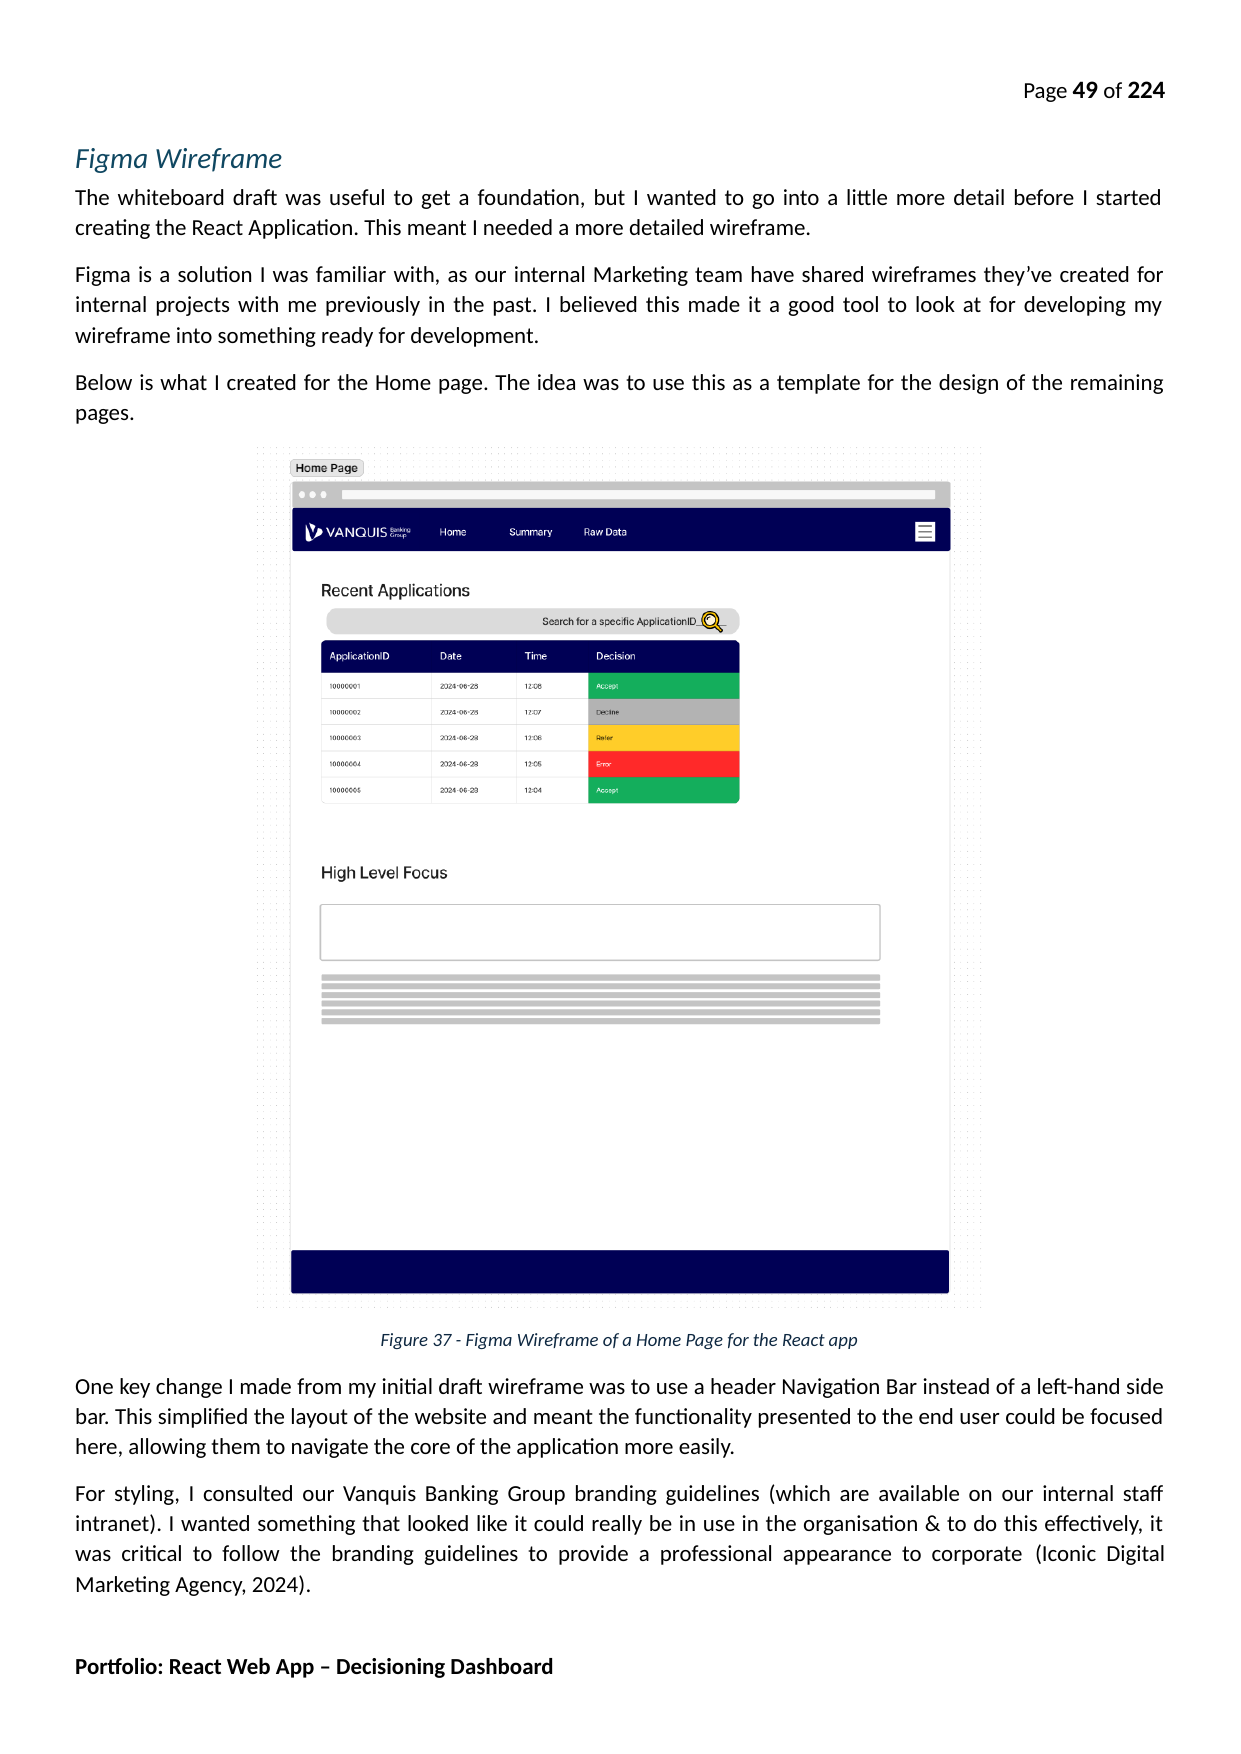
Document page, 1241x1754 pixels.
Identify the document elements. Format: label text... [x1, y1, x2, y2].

text One key change I made from my initial draft wireframe was to use a header Navigation Bar instead of a left-hand side bar. This simplified the layout of the website and meant the functionality presented to the end user could be focused here, allowing them to navigate the core of the application more easily. [75, 1372, 1165, 1460]
text Figure 37 - Figma Wireframe of a Home Page for the React app [75, 1328, 1165, 1351]
text Figma is a solution I was familiar with, as our internal Marketing team have shared wireframes they’ve created for internal projects with me previously in the past. I believed this made it a good tool to look at for developing my wireframe into something ready for development. [75, 260, 1165, 349]
subtitle Figma Wireframe [75, 141, 1165, 176]
text The whiteboard draft was useful to get a foundation, but I wanted to go into a little more detail before I started creating the React Application. This meant I needed a more detailed wireframe. [75, 183, 1165, 241]
text Below is what I created for the Home page. The idea was to use this as a template for the design of the remaining pages. [75, 368, 1165, 426]
text For styling, I consulted our Vanquis Banking Group branding guidelines (which are available on our internal staff intranet). I wanted something that looked like it could really be in use in the organisation & to do this effectively, it was critical to follow the branding guidelines to provide a professional appearance to corporate . [75, 1479, 1165, 1598]
picture [255, 444, 986, 1310]
